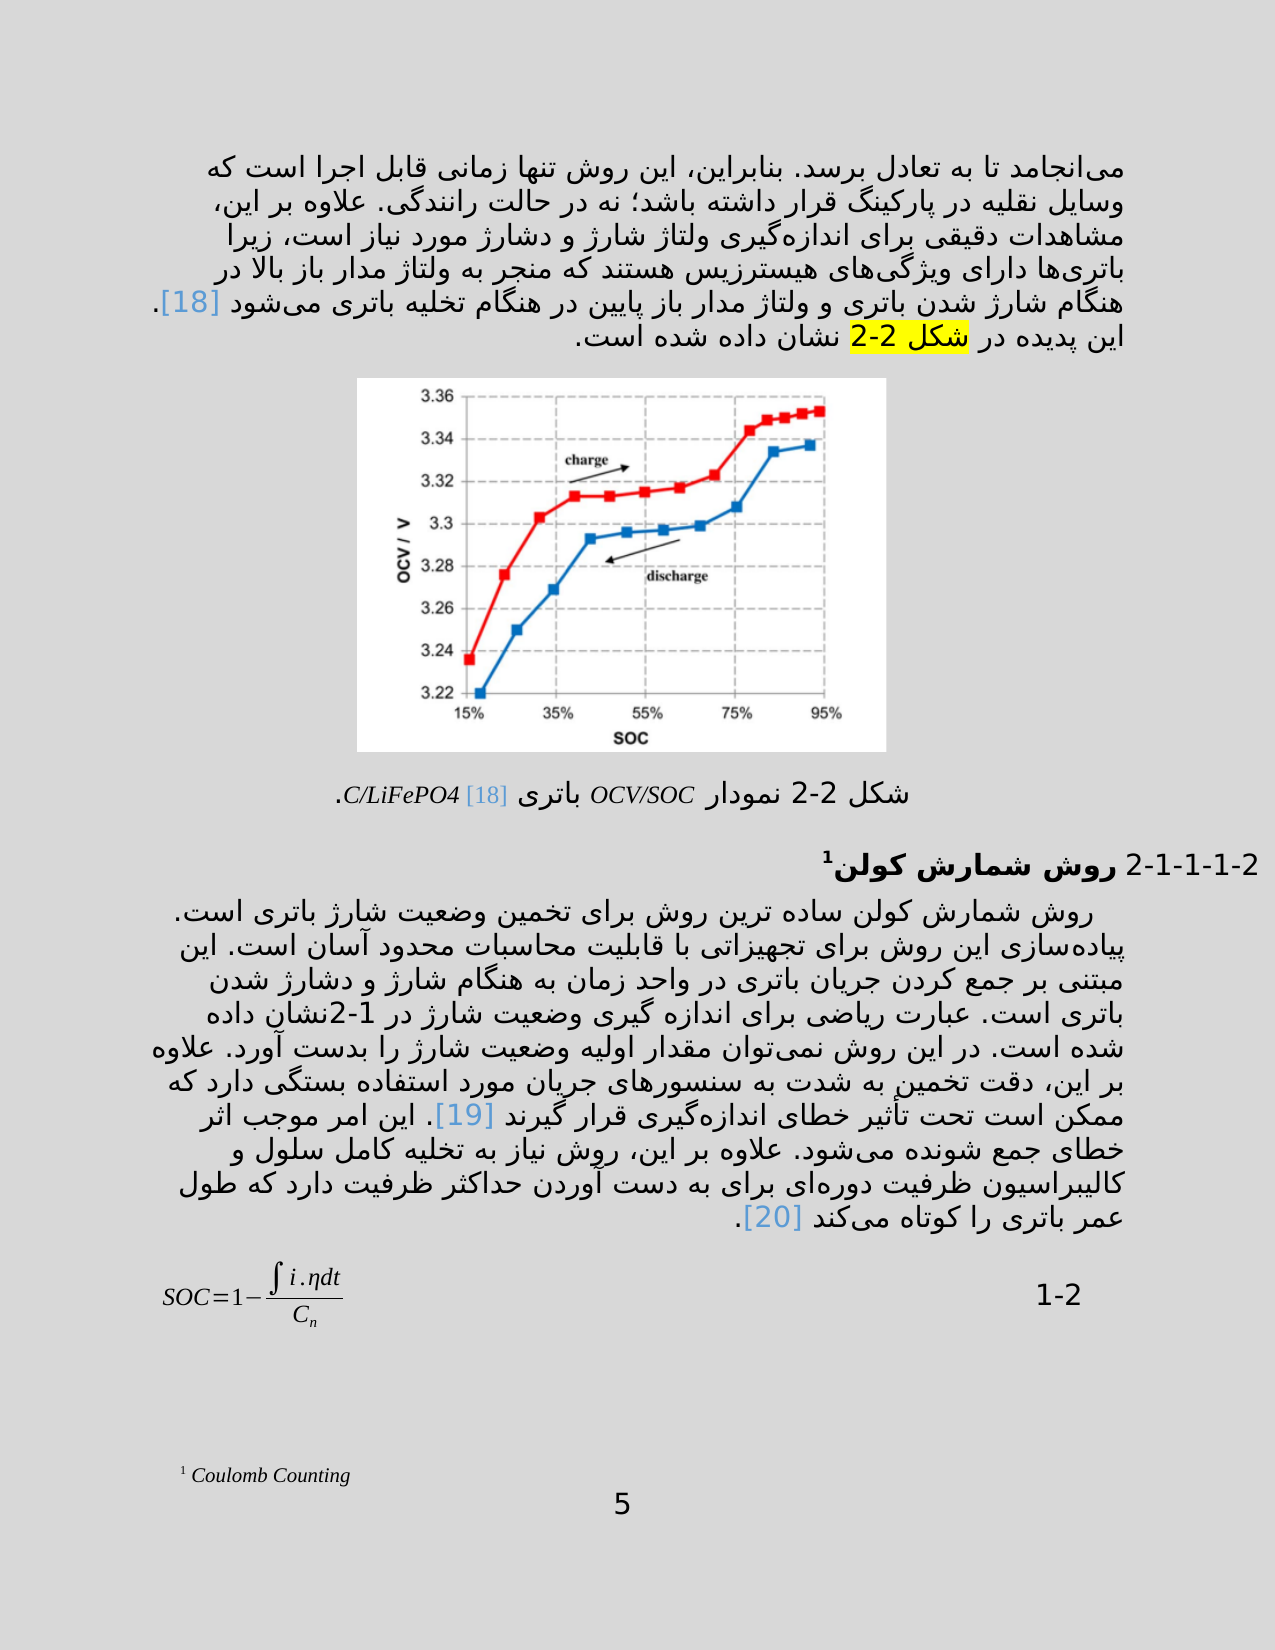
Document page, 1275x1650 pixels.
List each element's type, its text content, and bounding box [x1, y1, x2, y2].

picture [357, 378, 887, 752]
subtitle روش شمارش کولن [150, 848, 1125, 882]
table_header [150, 1246, 637, 1344]
table_header ‏2-1 [637, 1246, 1124, 1344]
table_header [150, 366, 1124, 764]
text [150, 150, 1125, 354]
text روش شمارش کولن ساده ترین روش برای تخمین وضعیت شارژ باتری است. پیاده‌سازی این روش برای تجهیزاتی با قابلیت محاسبات محدود آسان است. این مبتنی بر جمع کردن جریان باتری در واحد زمان به هنگام شارژ و دشارژ شدن باتری است. عبارت ریاضی برای اندازه گیری وضعیت شارژ در ‏2-1نشان داده شده است. در این روش نمی‌توان مقدار اولیه وضعیت شارژ را بدست آورد. علاوه بر این، دقت تخمین به شدت به سنسور‌های جریان مورد استفاده بستگی دارد که ممکن است تحت تأثیر خطای اندازه‌گیری قرار گیرند [19]. این امر موجب اثر خطای جمع شونده می‌شود. علاوه بر این، روش نیاز به تخلیه کامل سلول و کالیبراسیون ظرفیت دوره‌ای برای به دست آوردن حداکثر ظرفیت دارد که طول عمر باتری را کوتاه می‌کند [20]. [150, 894, 1125, 1234]
table_cell شکل ‏2-2 نمودار OCV/SOC باتری C/LiFePO4 [18]. [150, 764, 1124, 823]
